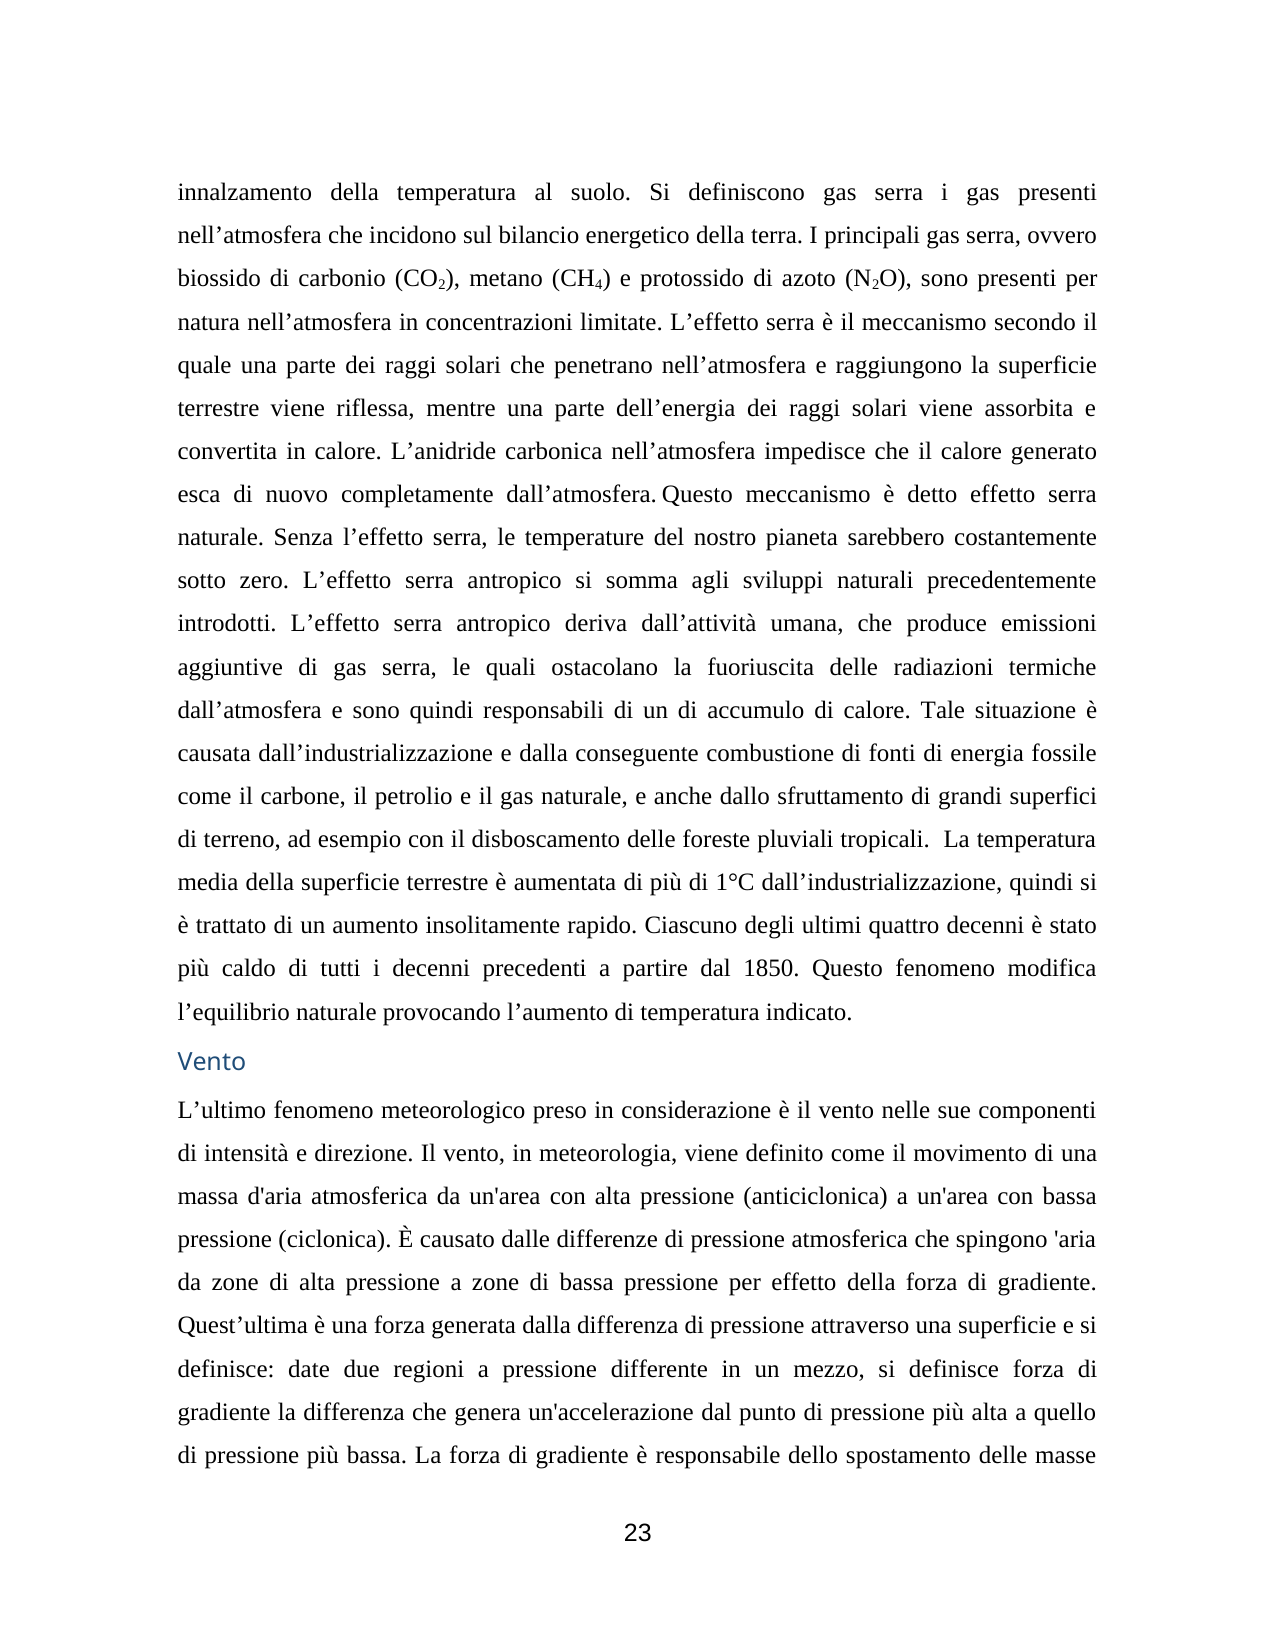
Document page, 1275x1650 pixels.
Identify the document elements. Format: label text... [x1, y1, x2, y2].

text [177, 177, 1098, 1025]
subtitle Vento [177, 1044, 1098, 1078]
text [177, 1095, 1098, 1469]
